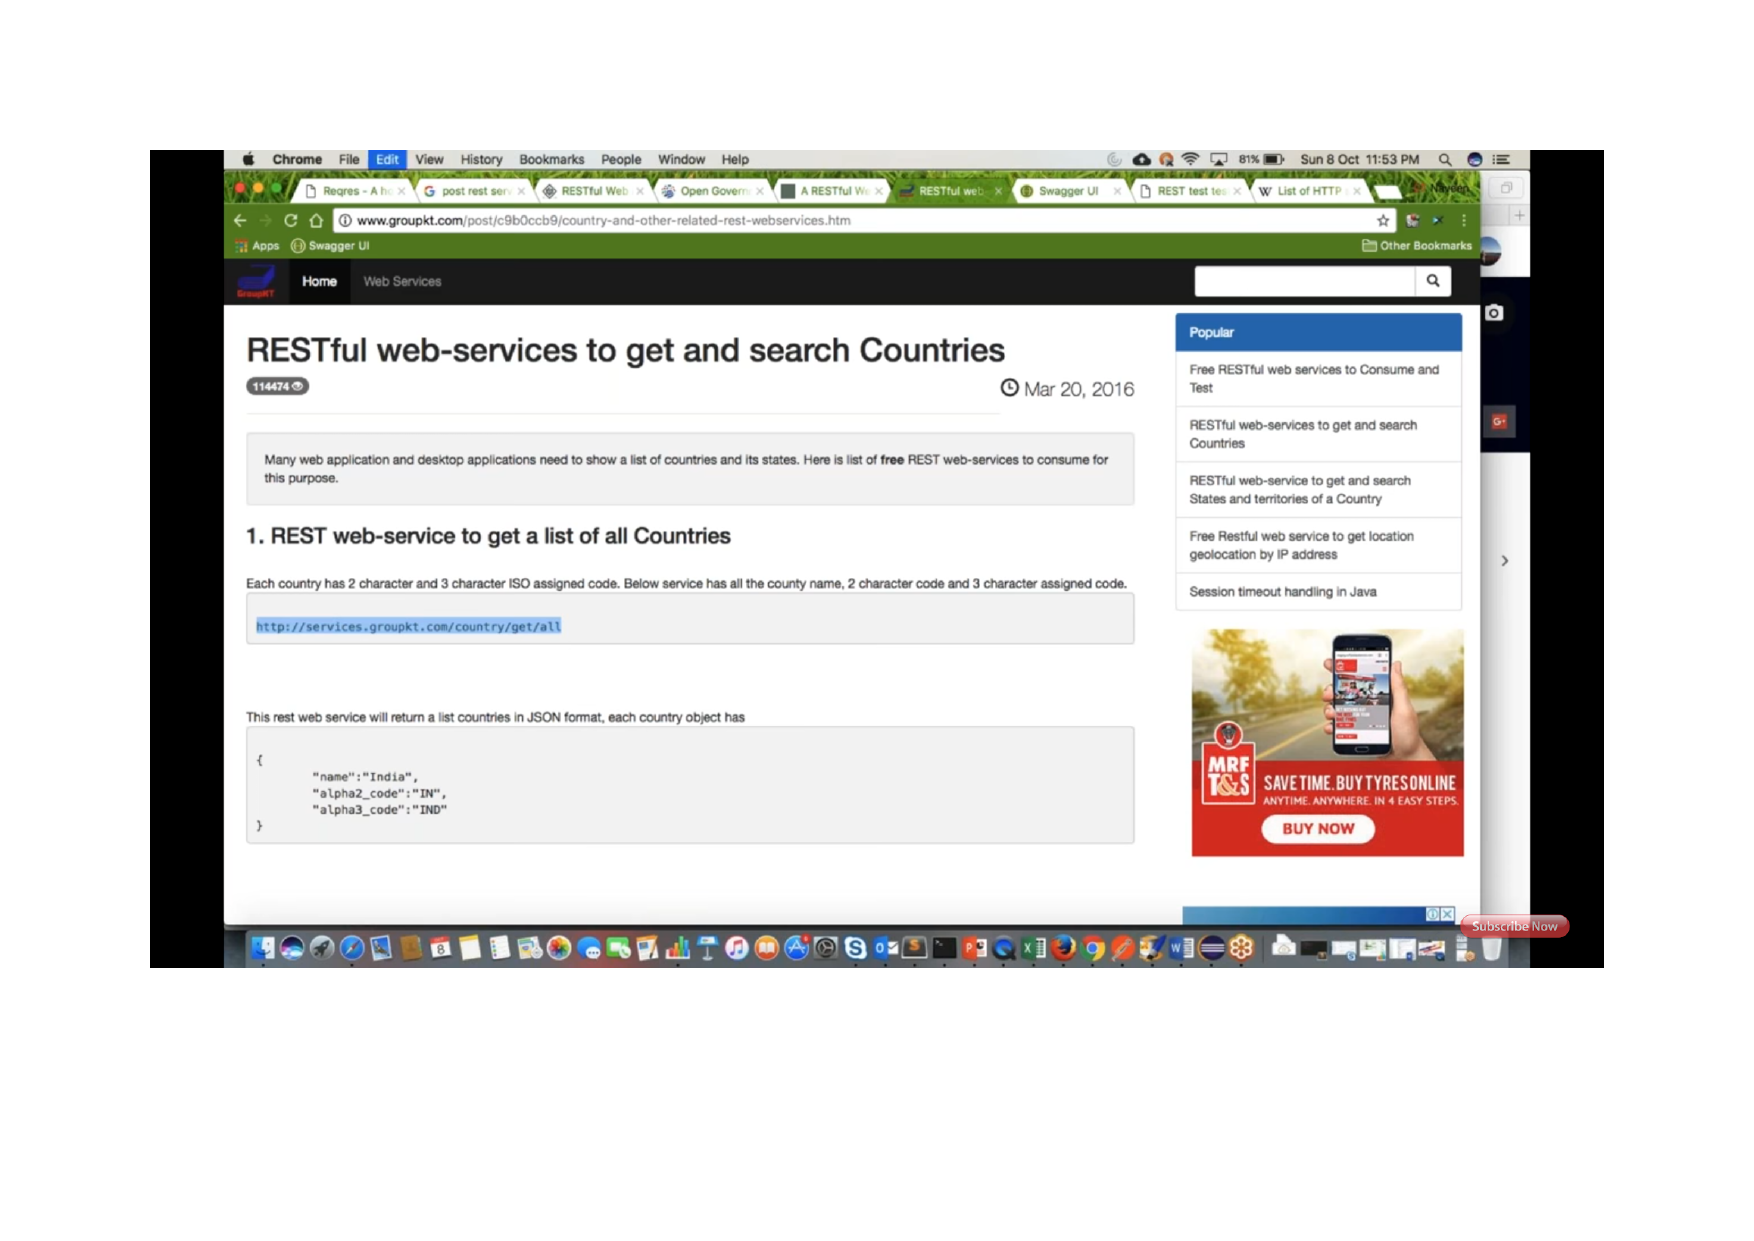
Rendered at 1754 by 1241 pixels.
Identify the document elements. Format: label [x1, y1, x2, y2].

picture [150, 150, 1604, 968]
